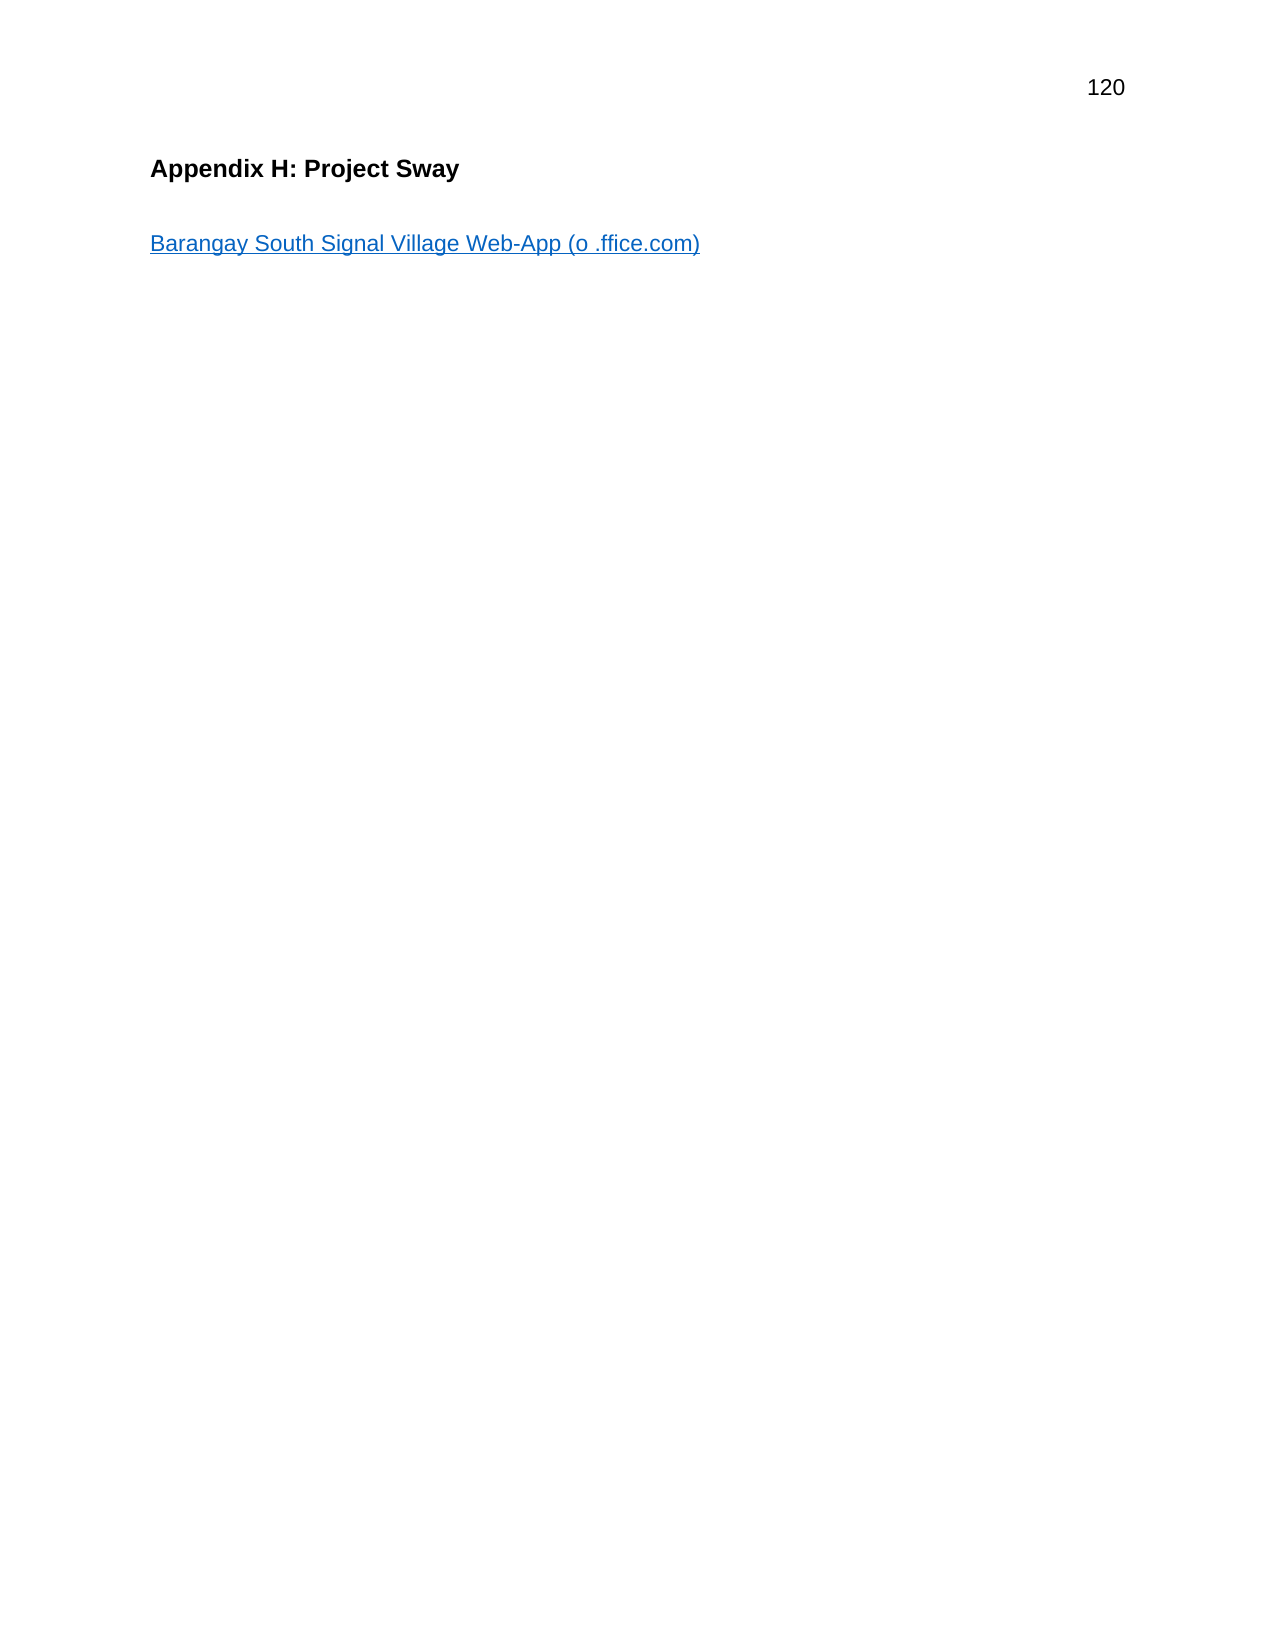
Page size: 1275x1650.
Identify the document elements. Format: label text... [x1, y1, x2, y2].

subtitle Appendix H: Project Sway [150, 154, 1125, 183]
text Barangay South Signal Village Web-App (o .ffice.com) [150, 230, 1125, 257]
